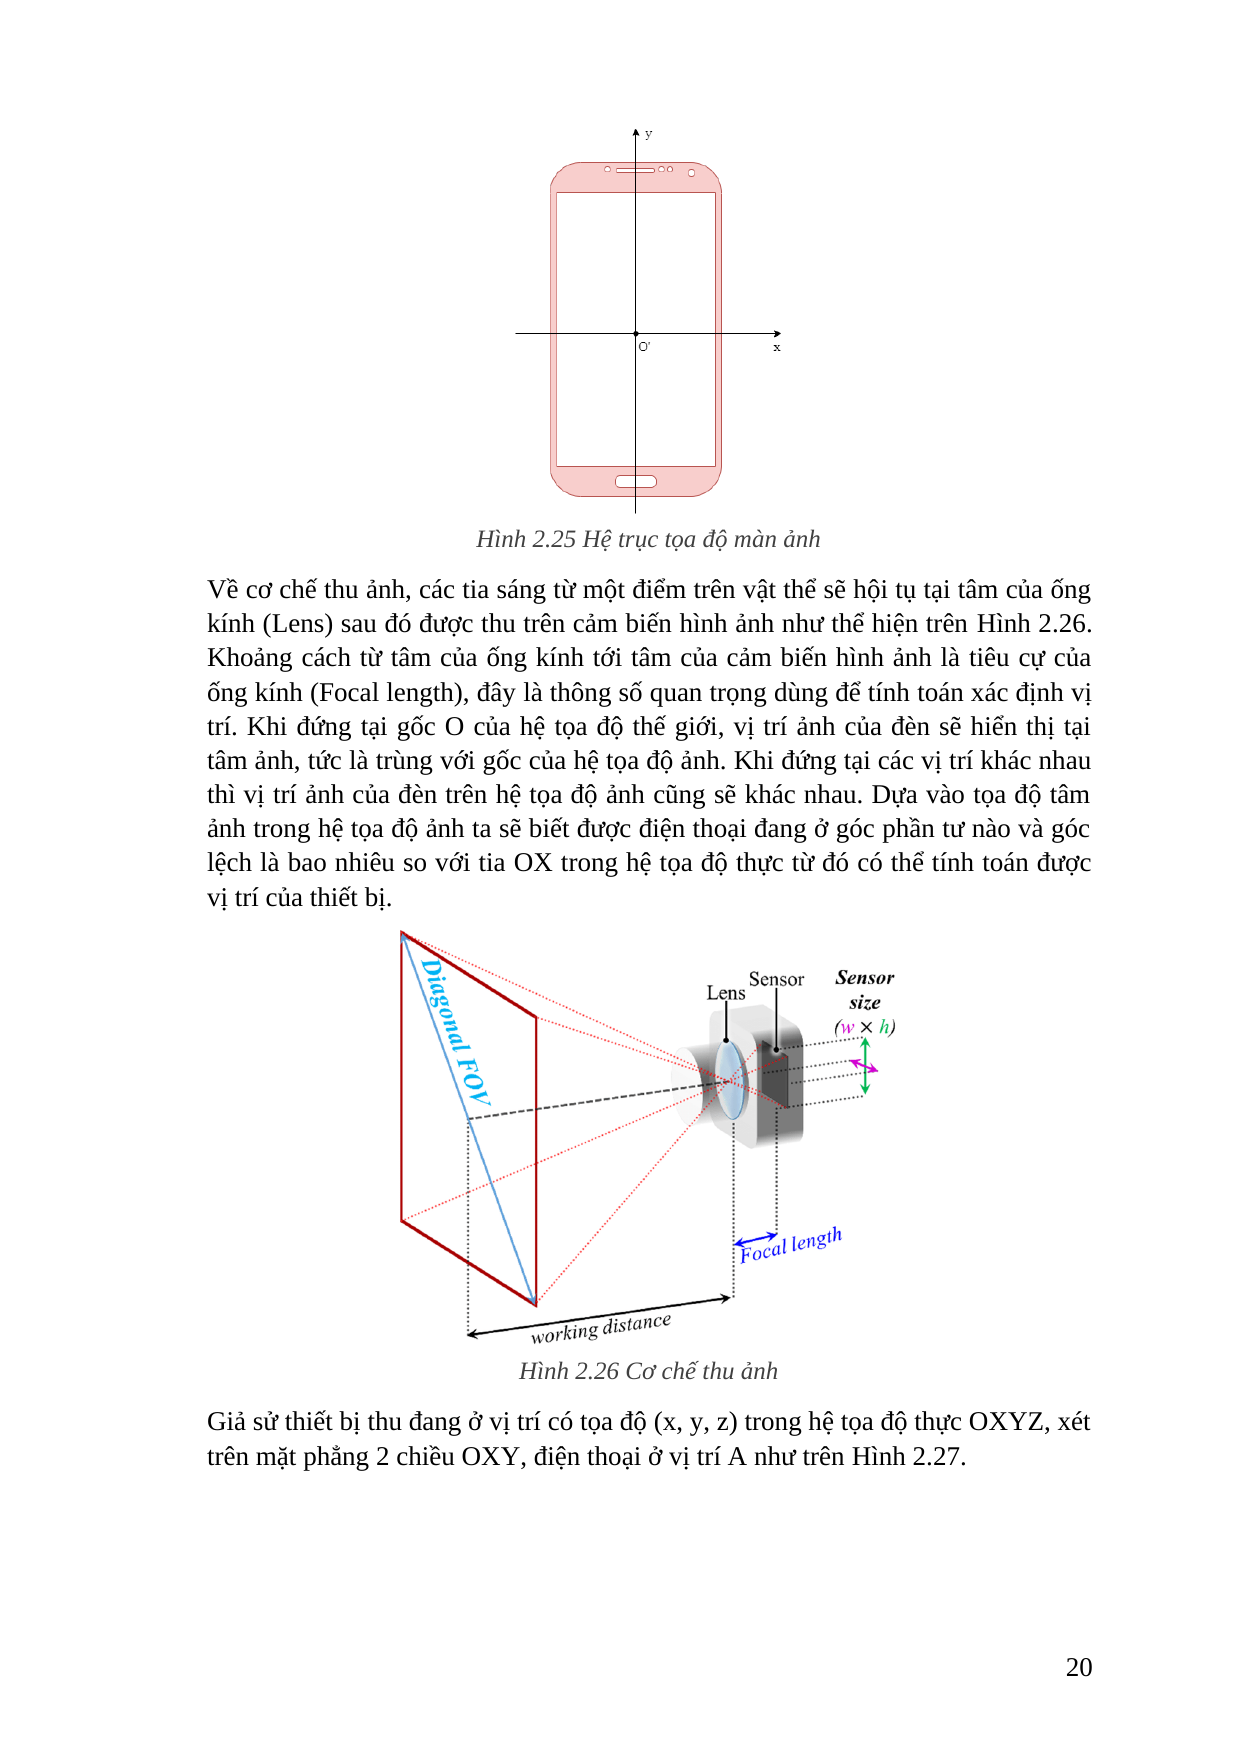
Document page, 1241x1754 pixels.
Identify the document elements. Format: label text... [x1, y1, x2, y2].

picture [391, 921, 909, 1347]
picture [508, 118, 791, 515]
